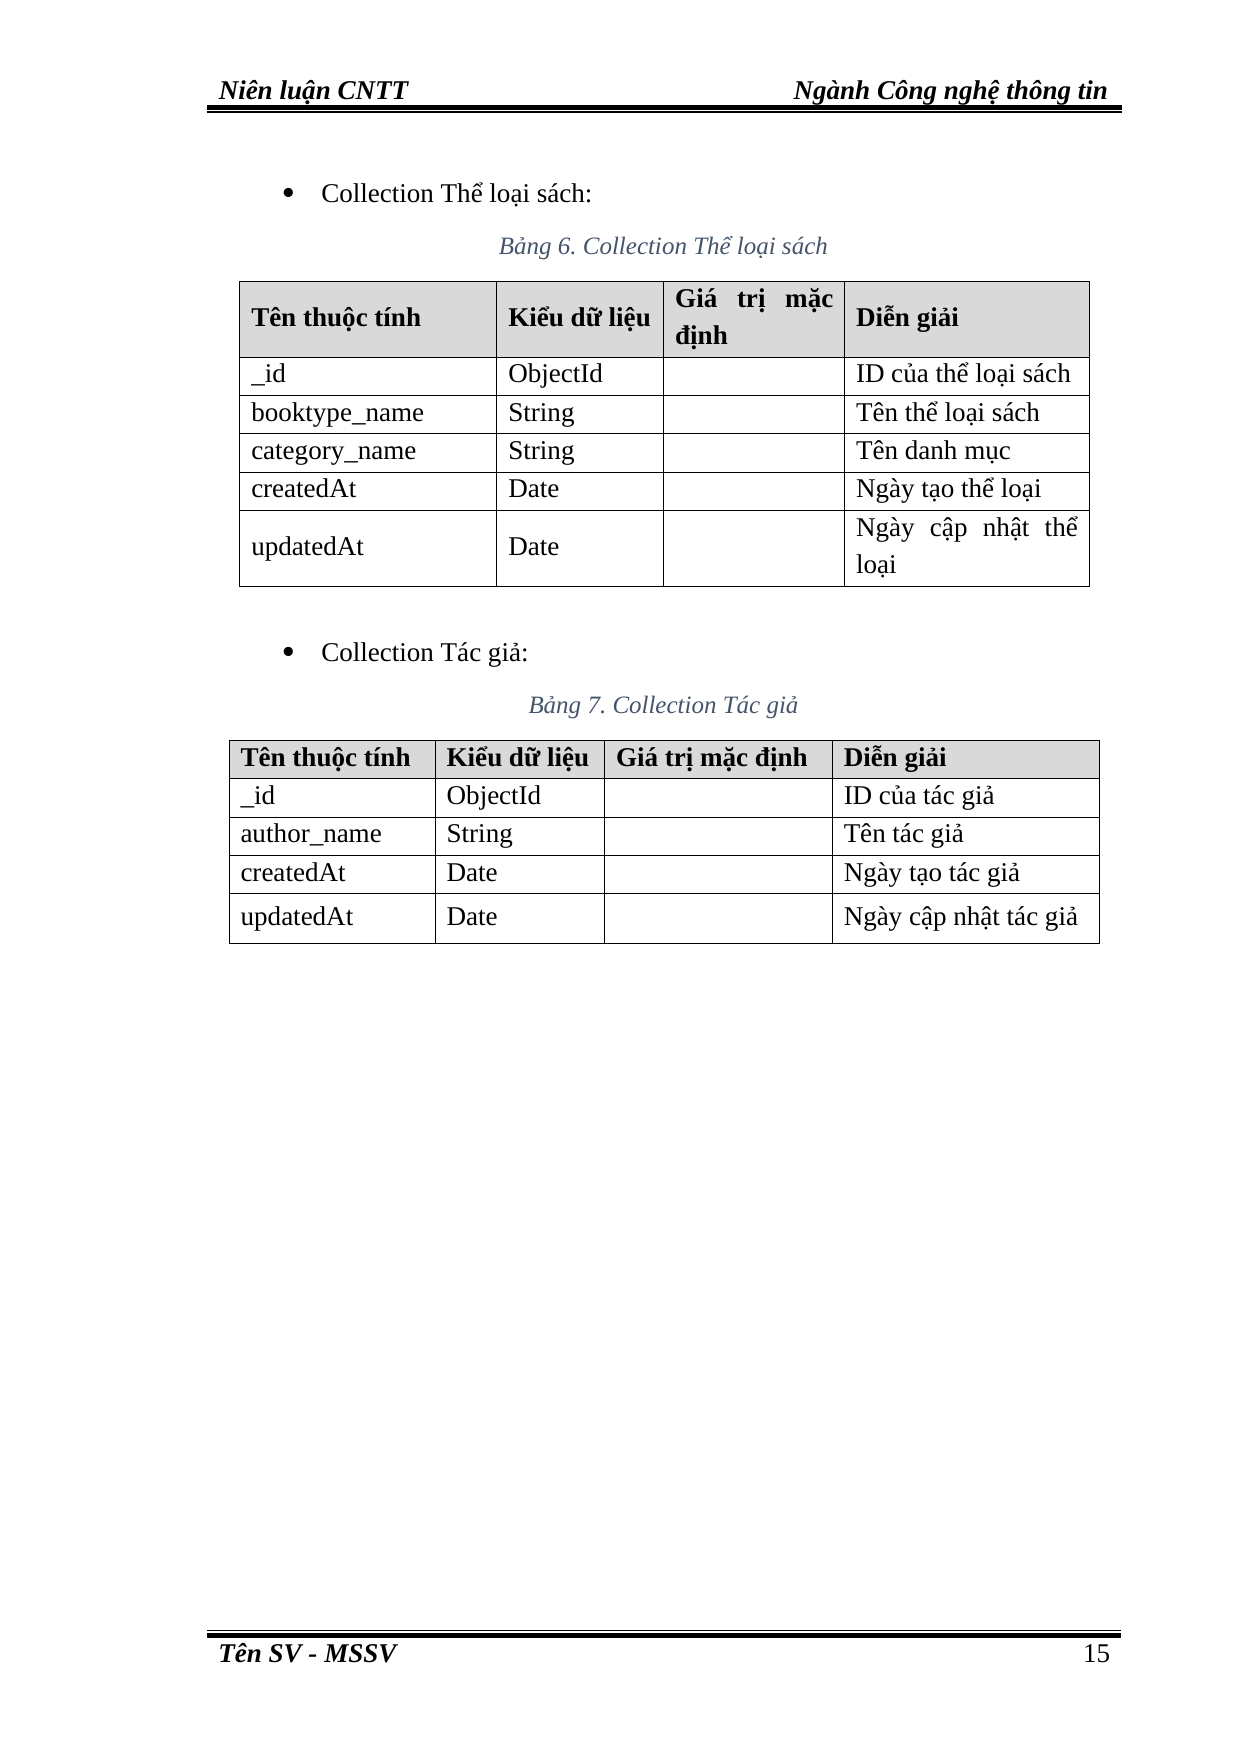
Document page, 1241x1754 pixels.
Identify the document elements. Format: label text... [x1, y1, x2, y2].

table_cell [664, 511, 844, 586]
table_cell String [497, 434, 663, 472]
table_cell ObjectId [436, 779, 604, 817]
table_cell [664, 434, 844, 472]
table_cell Ngày cập nhật tác giả [833, 894, 1099, 943]
table_cell [605, 856, 832, 893]
table_cell Date [497, 473, 663, 510]
table_cell [605, 779, 832, 817]
text Bảng 7. Collection Tác giả [207, 690, 1122, 719]
table_cell _id [230, 779, 435, 817]
table_cell Tên danh mục [845, 434, 1089, 472]
table_header Kiểu dữ liệu [436, 741, 604, 778]
table_cell Ngày tạo thể loại [845, 473, 1089, 510]
table_cell updatedAt [240, 511, 496, 586]
table_cell _id [240, 358, 496, 395]
table_cell String [497, 396, 663, 433]
table_cell updatedAt [230, 894, 435, 943]
list Collection Thể loại sách: [283, 177, 1122, 208]
table_cell [664, 396, 844, 433]
table_cell [605, 894, 832, 943]
text Bảng 6. Collection Thể loại sách [207, 231, 1122, 260]
table_cell ObjectId [497, 358, 663, 395]
table_cell author_name [230, 818, 435, 855]
table_header Tên thuộc tính [230, 741, 435, 778]
table_cell [664, 358, 844, 395]
table_cell Tên thể loại sách [845, 396, 1089, 433]
table_header Kiểu dữ liệu [497, 282, 663, 357]
table_cell Date [497, 511, 663, 586]
table_cell String [436, 818, 604, 855]
table_cell Date [436, 856, 604, 893]
table_cell Tên tác giả [833, 818, 1099, 855]
table_header Tên thuộc tính [240, 282, 496, 357]
table_cell Ngày cập nhật thể loại [845, 511, 1089, 586]
table_header Diễn giải [833, 741, 1099, 778]
table_cell ID của tác giả [833, 779, 1099, 817]
table_cell Ngày tạo tác giả [833, 856, 1099, 893]
list Collection Tác giả: [283, 636, 1122, 667]
table_cell Date [436, 894, 604, 943]
table_cell createdAt [240, 473, 496, 510]
table_cell ID của thể loại sách [845, 358, 1089, 395]
table_cell [605, 818, 832, 855]
table_header Giá trị mặc định [605, 741, 832, 778]
table_cell category_name [240, 434, 496, 472]
table_cell createdAt [230, 856, 435, 893]
table_cell booktype_name [240, 396, 496, 433]
table_header Diễn giải [845, 282, 1089, 357]
table_cell [664, 473, 844, 510]
table_header Giá trị mặc định [664, 282, 844, 357]
